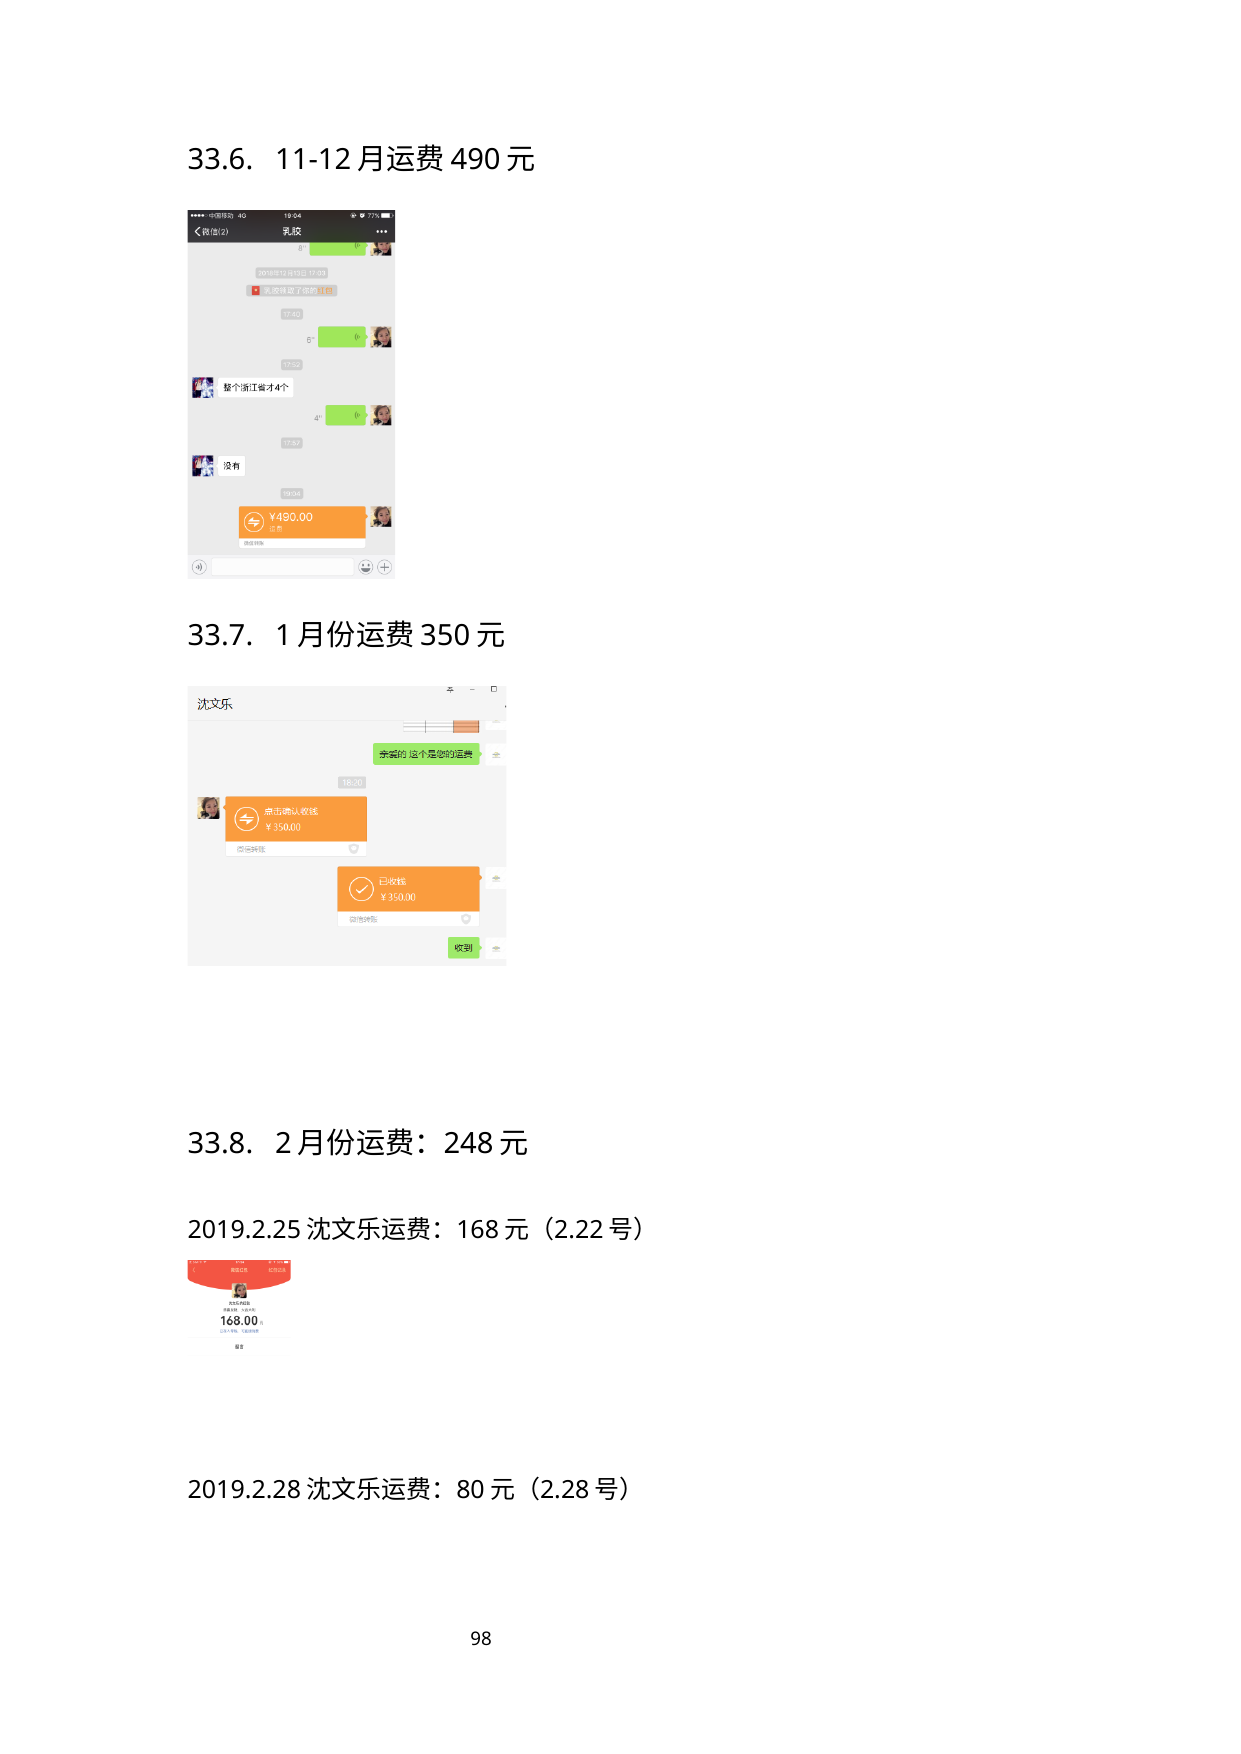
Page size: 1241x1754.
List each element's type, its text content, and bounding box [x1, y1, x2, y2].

subtitle 1月份运费350元 [187, 600, 1053, 665]
text 2019.2.28沈文乐运费：80元（2.28号） [187, 1455, 1053, 1520]
picture [187, 1260, 291, 1444]
picture [187, 686, 507, 966]
picture [187, 210, 395, 579]
subtitle 2月份运费：248元 [187, 1109, 1053, 1174]
text 2019.2.25沈文乐运费：168元（2.22号） [187, 1195, 1053, 1260]
subtitle 11-12月运费490元 [187, 124, 1053, 189]
